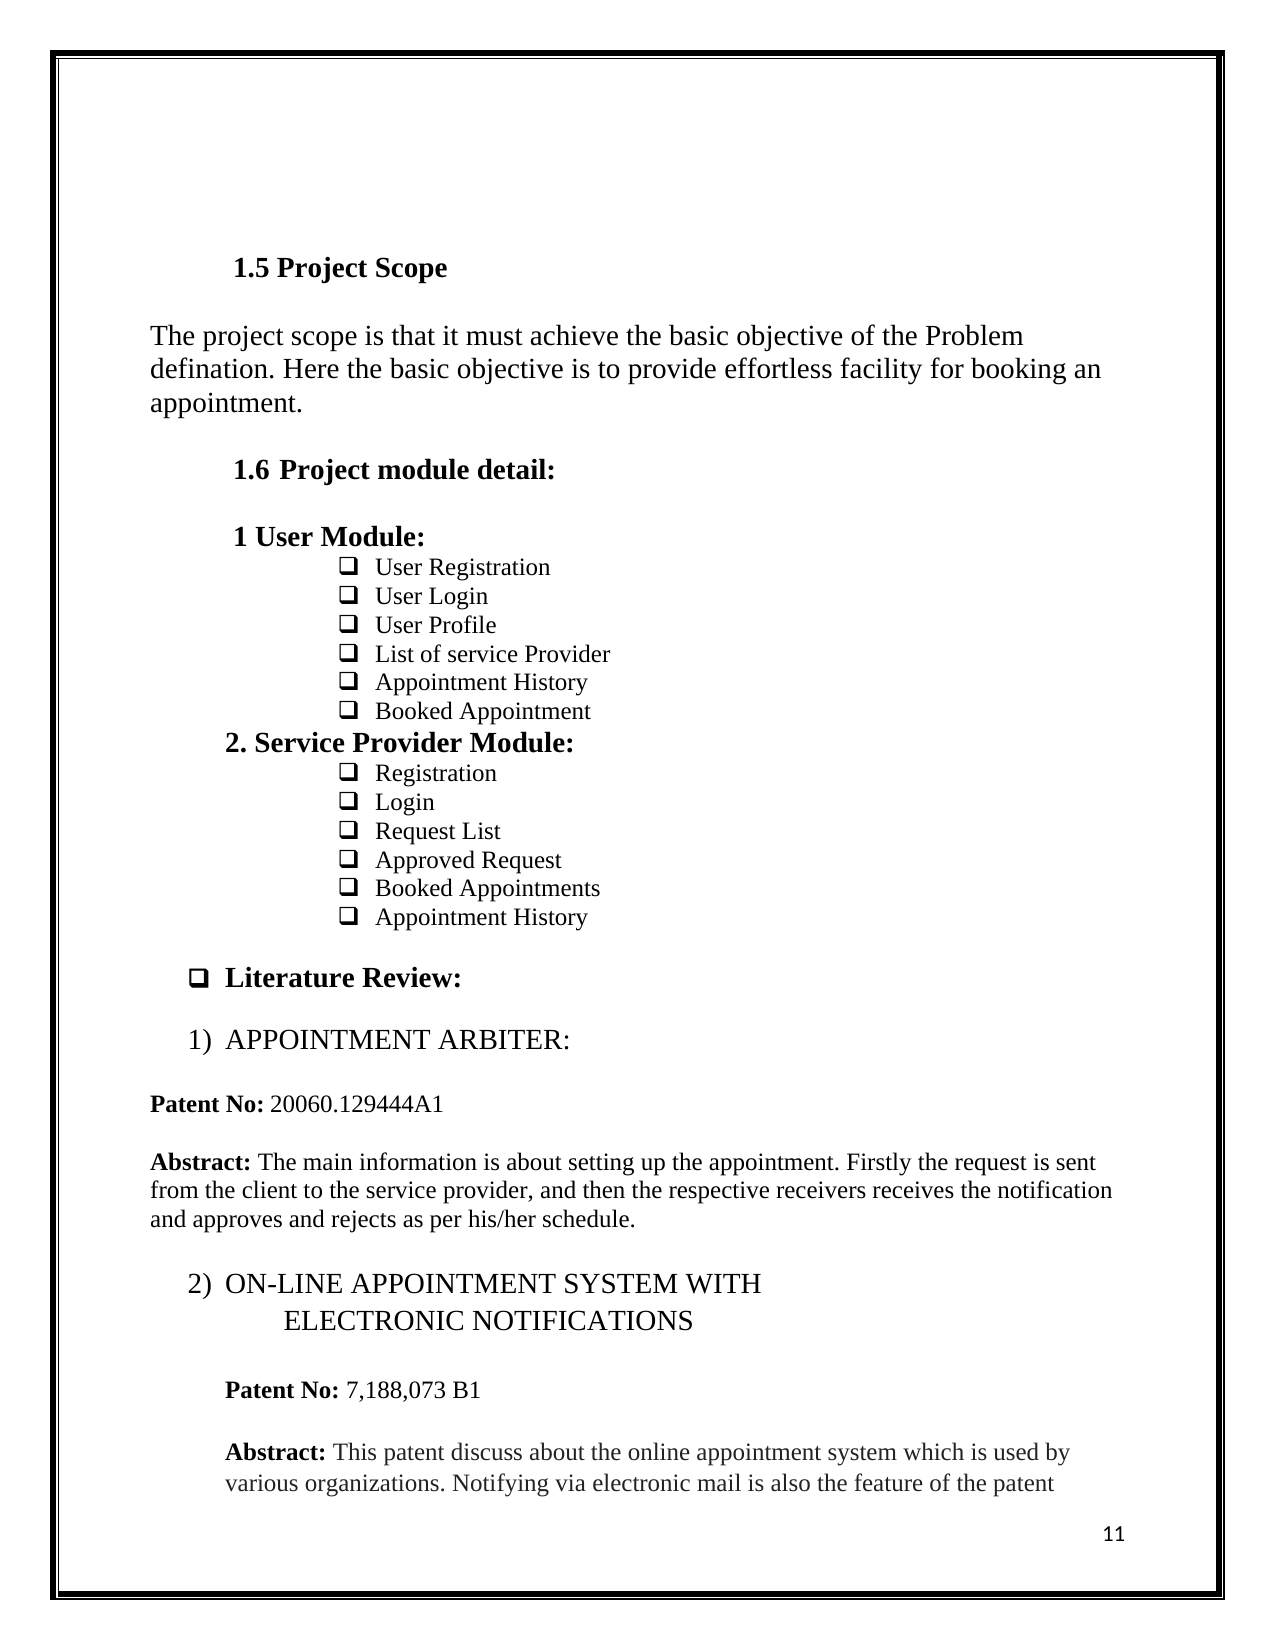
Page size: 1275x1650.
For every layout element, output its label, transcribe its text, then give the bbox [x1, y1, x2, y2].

text 2. Service Provider Module: [150, 725, 1125, 758]
list 1 User Module: [233, 519, 1125, 552]
list Login [337, 787, 1125, 816]
list User Registration [337, 552, 1125, 581]
list User Profile [337, 610, 1125, 639]
list ON-LINE APPOINTMENT SYSTEM WITH [187, 1266, 1125, 1300]
list User Login [337, 581, 1125, 610]
text Patent No: 20060.129444A1 [150, 1089, 1125, 1118]
list APPOINTMENT ARBITER: [187, 1022, 1125, 1056]
list Abstract: This patent discuss about the online appointment system which is used by various organizations. Notifying via electronic mail is also the feature of the patent [225, 1437, 1125, 1497]
list List of service Provider [337, 639, 1125, 667]
text Abstract: The main information is about setting up the appointment. Firstly the request is sent from the client to the service provider, and then the respective receivers receives the notification and approves and rejects as per his/her schedule. [150, 1147, 1125, 1233]
list Booked Appointment [337, 696, 1125, 725]
list Appointment History [337, 667, 1125, 696]
list 1.5 Project Scope [233, 251, 1125, 284]
text The project scope is that it must achieve the basic objective of the Problem defination. Here the basic objective is to provide effortless facility for booking an appointment. [150, 318, 1125, 418]
list Appointment History [337, 902, 1125, 931]
list Literature Review: [187, 960, 1125, 993]
list Patent No: 7,188,073 B1 [225, 1375, 1125, 1404]
list Booked Appointments [337, 873, 1125, 902]
list Registration [337, 758, 1125, 787]
list Approved Request [337, 845, 1125, 873]
list Project module detail: [233, 452, 1125, 485]
list Request List [337, 816, 1125, 845]
list ELECTRONIC NOTIFICATIONS [225, 1303, 1125, 1336]
